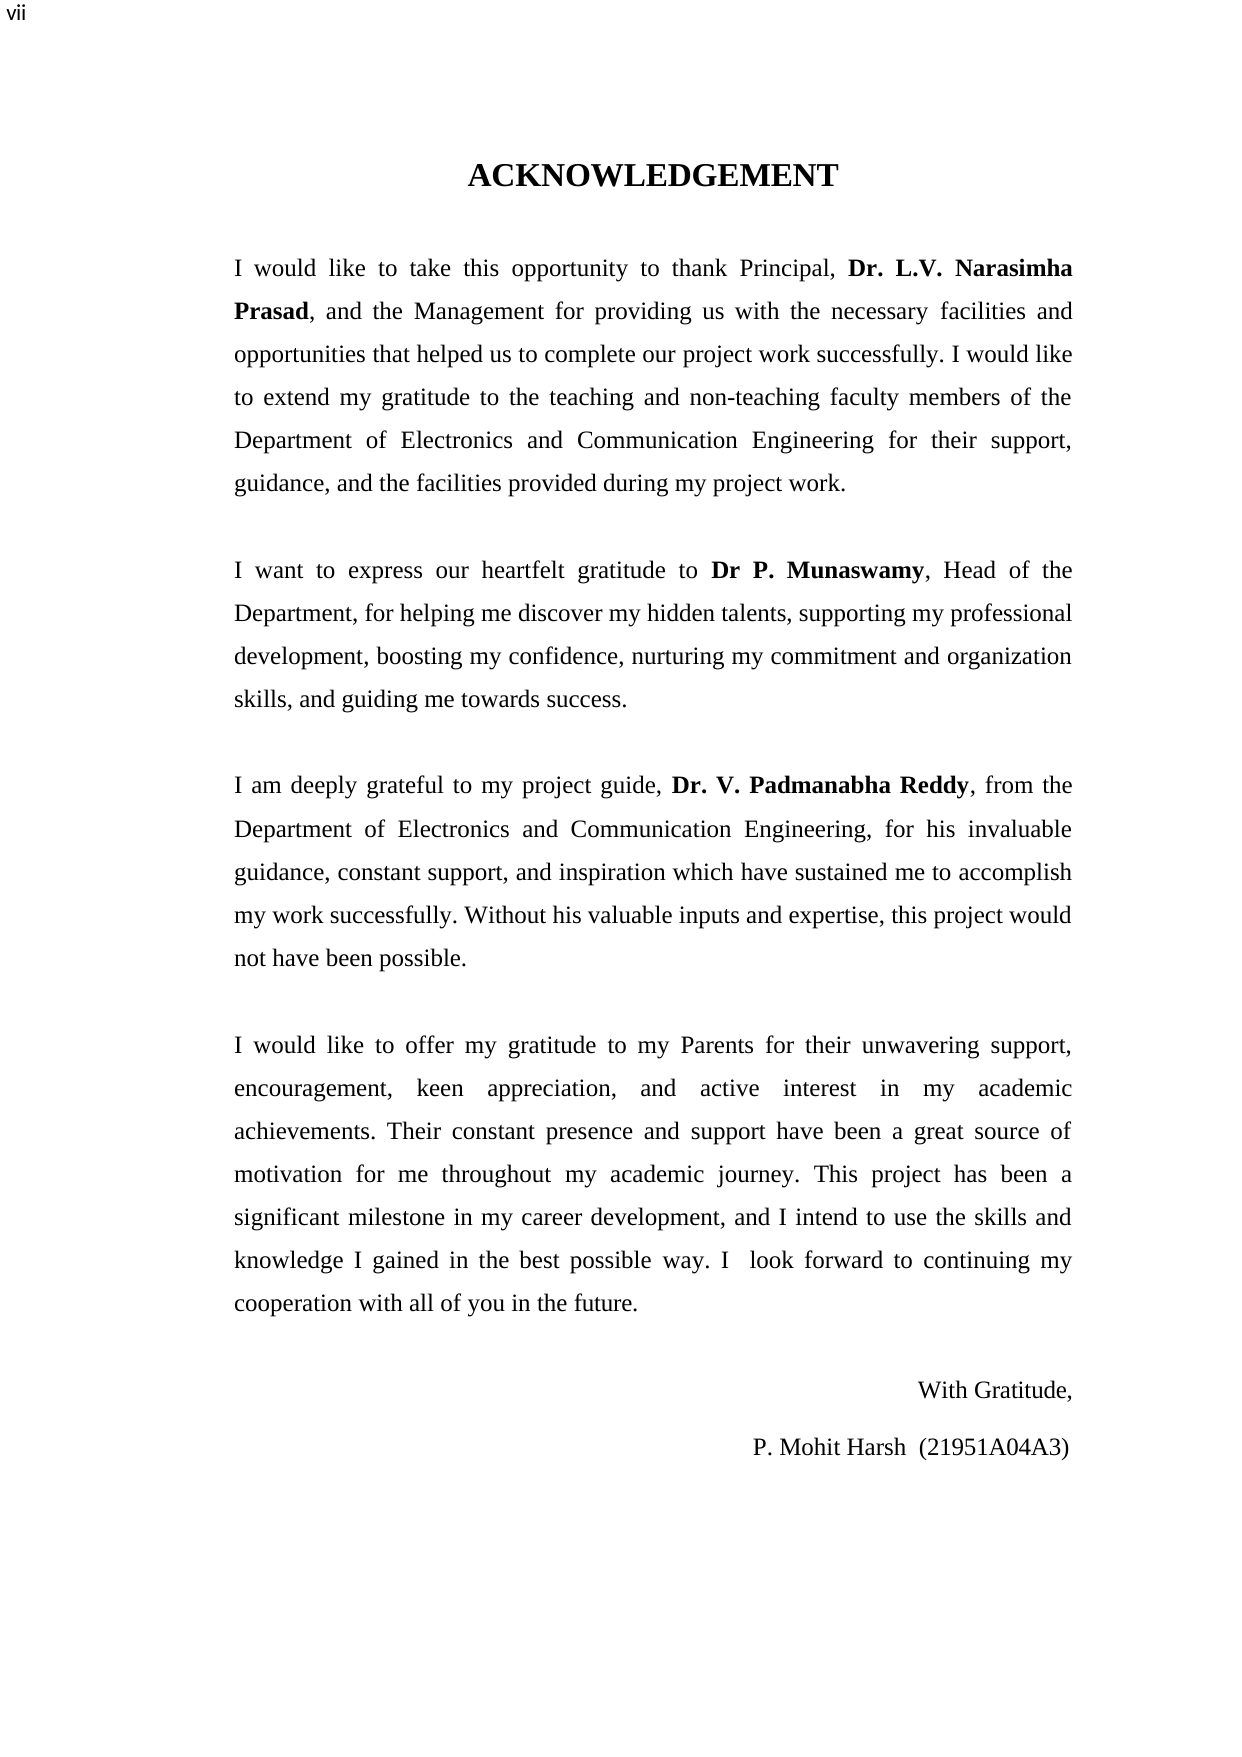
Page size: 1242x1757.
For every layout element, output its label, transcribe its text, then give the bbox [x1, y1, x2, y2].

text P. Mohit Harsh (21951A04A3) [221, 1432, 1094, 1461]
text With Gratitude, [221, 1375, 1073, 1404]
subtitle ACKNOWLEDGEMENT [221, 156, 1085, 194]
text I am deeply grateful to my project guide, Dr. V. Padmanabha Reddy, from the Department of Electronics and Communication Engineering, for his invaluable guidance, constant support, and inspiration which have sustained me to accomplish my work successfully. Without his valuable inputs and expertise, this project would not have been possible. [234, 771, 1073, 972]
text I would like to take this opportunity to thank Principal, Dr. L.V. Narasimha Prasad, and the Management for providing us with the necessary facilities and opportunities that helped us to complete our project work successfully. I would like to extend my gratitude to the teaching and non-teaching faculty members of the Department of Electronics and Communication Engineering for their support, guidance, and the facilities provided during my project work. [234, 253, 1073, 497]
text I would like to offer my gratitude to my Parents for their unwavering support, encouragement, keen appreciation, and active interest in my academic achievements. Their constant presence and support have been a great source of motivation for me throughout my academic journey. This project has been a significant milestone in my career development, and I intend to use the skills and knowledge I gained in the best possible way. I look forward to continuing my cooperation with all of you in the future. [234, 1030, 1072, 1317]
text I want to express our heartfelt gratitude to Dr P. Munaswamy, Head of the Department, for helping me discover my hidden talents, supporting my professional development, boosting my confidence, nurturing my commitment and organization skills, and guiding me towards success. [234, 555, 1073, 713]
